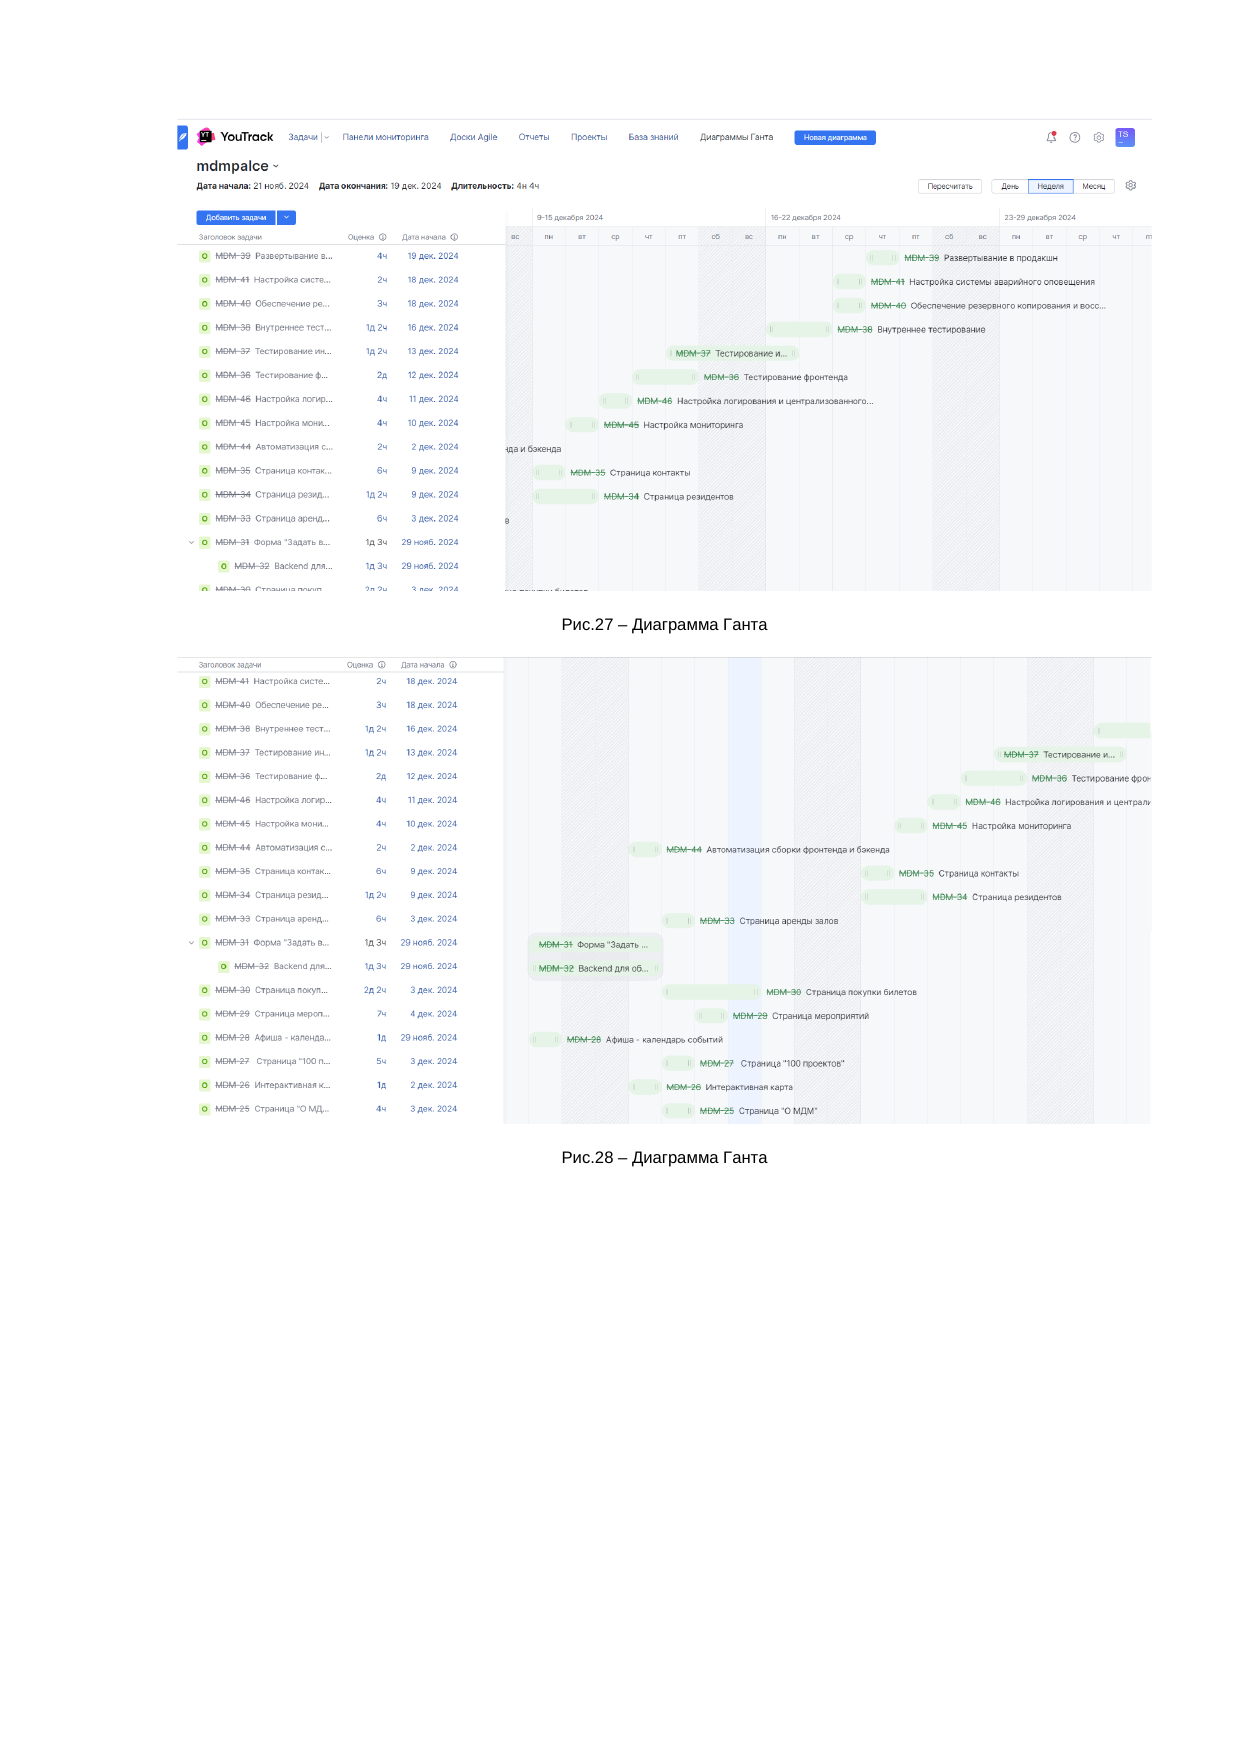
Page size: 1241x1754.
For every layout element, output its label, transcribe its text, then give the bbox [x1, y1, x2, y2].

text Рис.27 – Диаграмма Ганта [177, 615, 1152, 634]
text Рис.28 – Диаграмма Ганта [177, 1148, 1152, 1167]
picture [177, 118, 1152, 591]
picture [177, 657, 1152, 1124]
